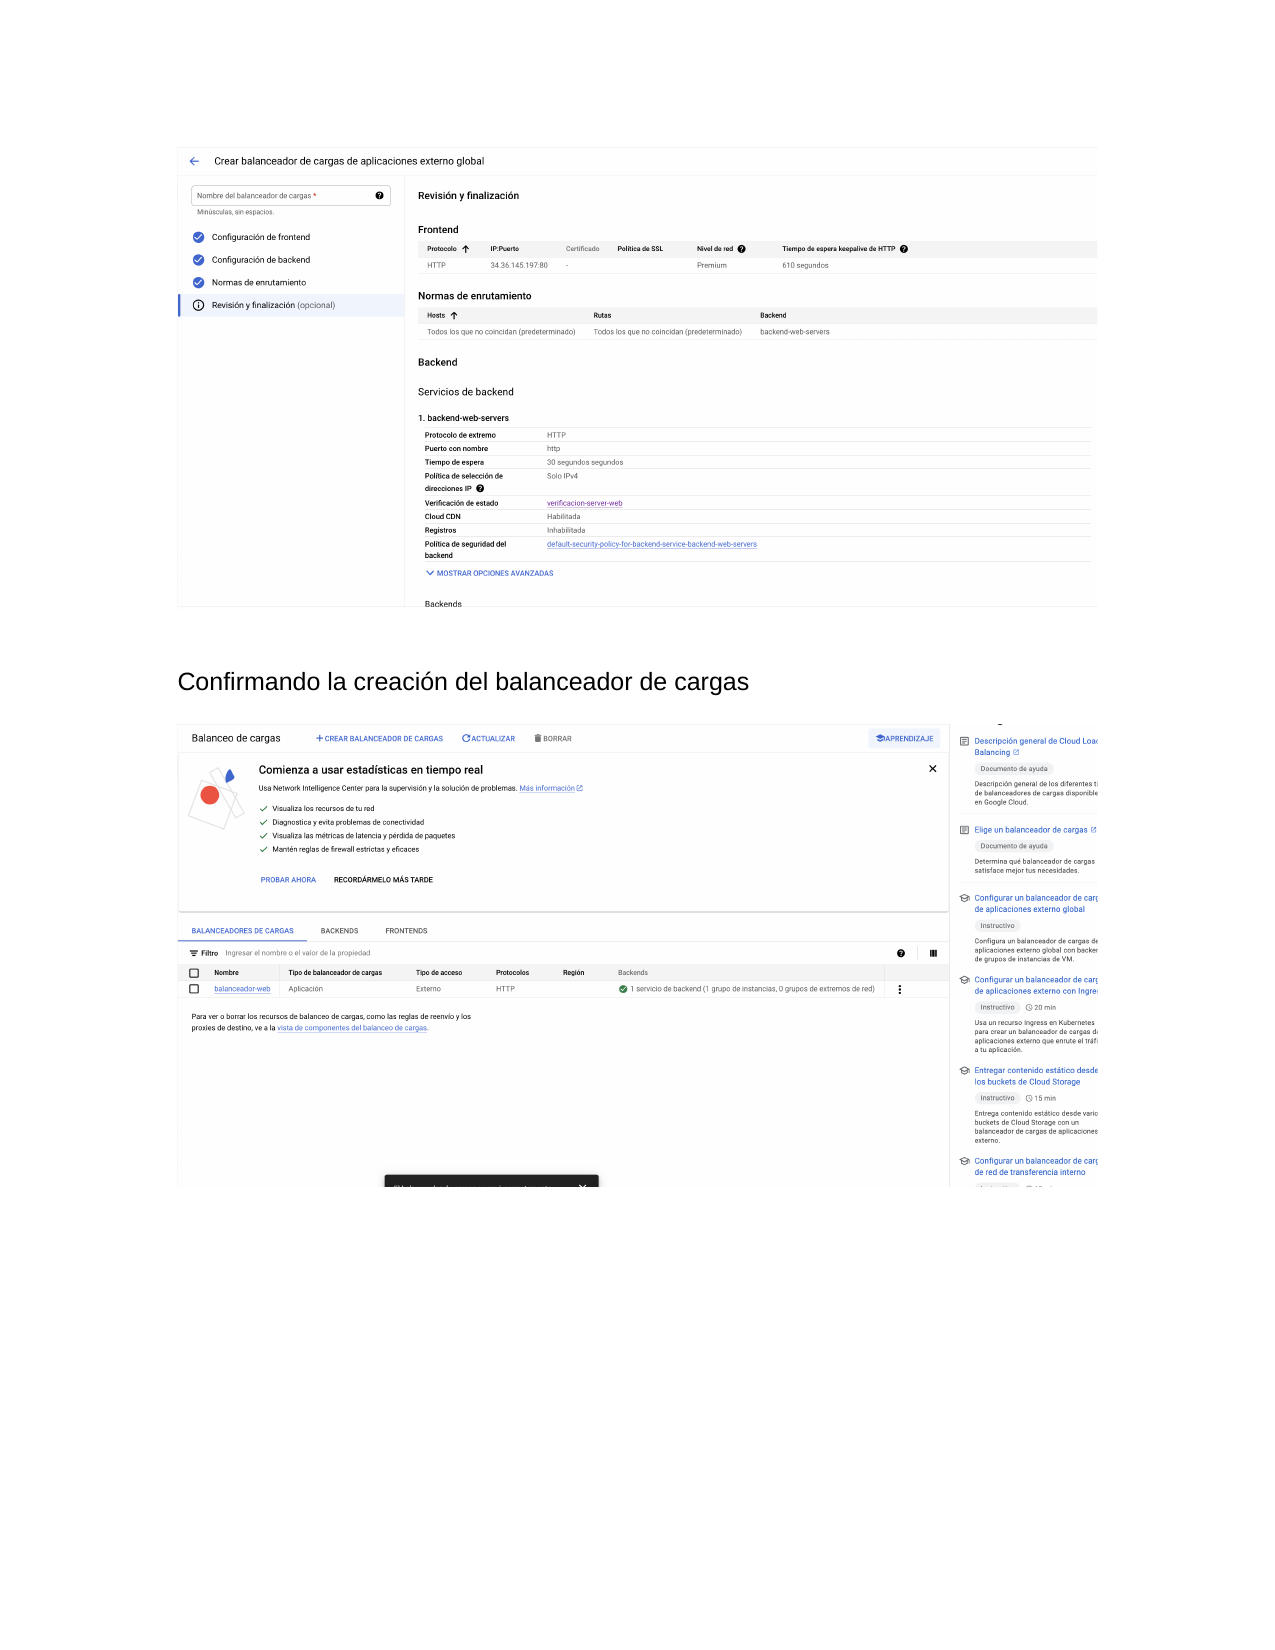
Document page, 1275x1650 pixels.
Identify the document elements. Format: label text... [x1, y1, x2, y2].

text Confirmando la creación del balanceador de cargas [177, 667, 1098, 696]
picture [177, 724, 1098, 1187]
picture [177, 147, 1098, 610]
